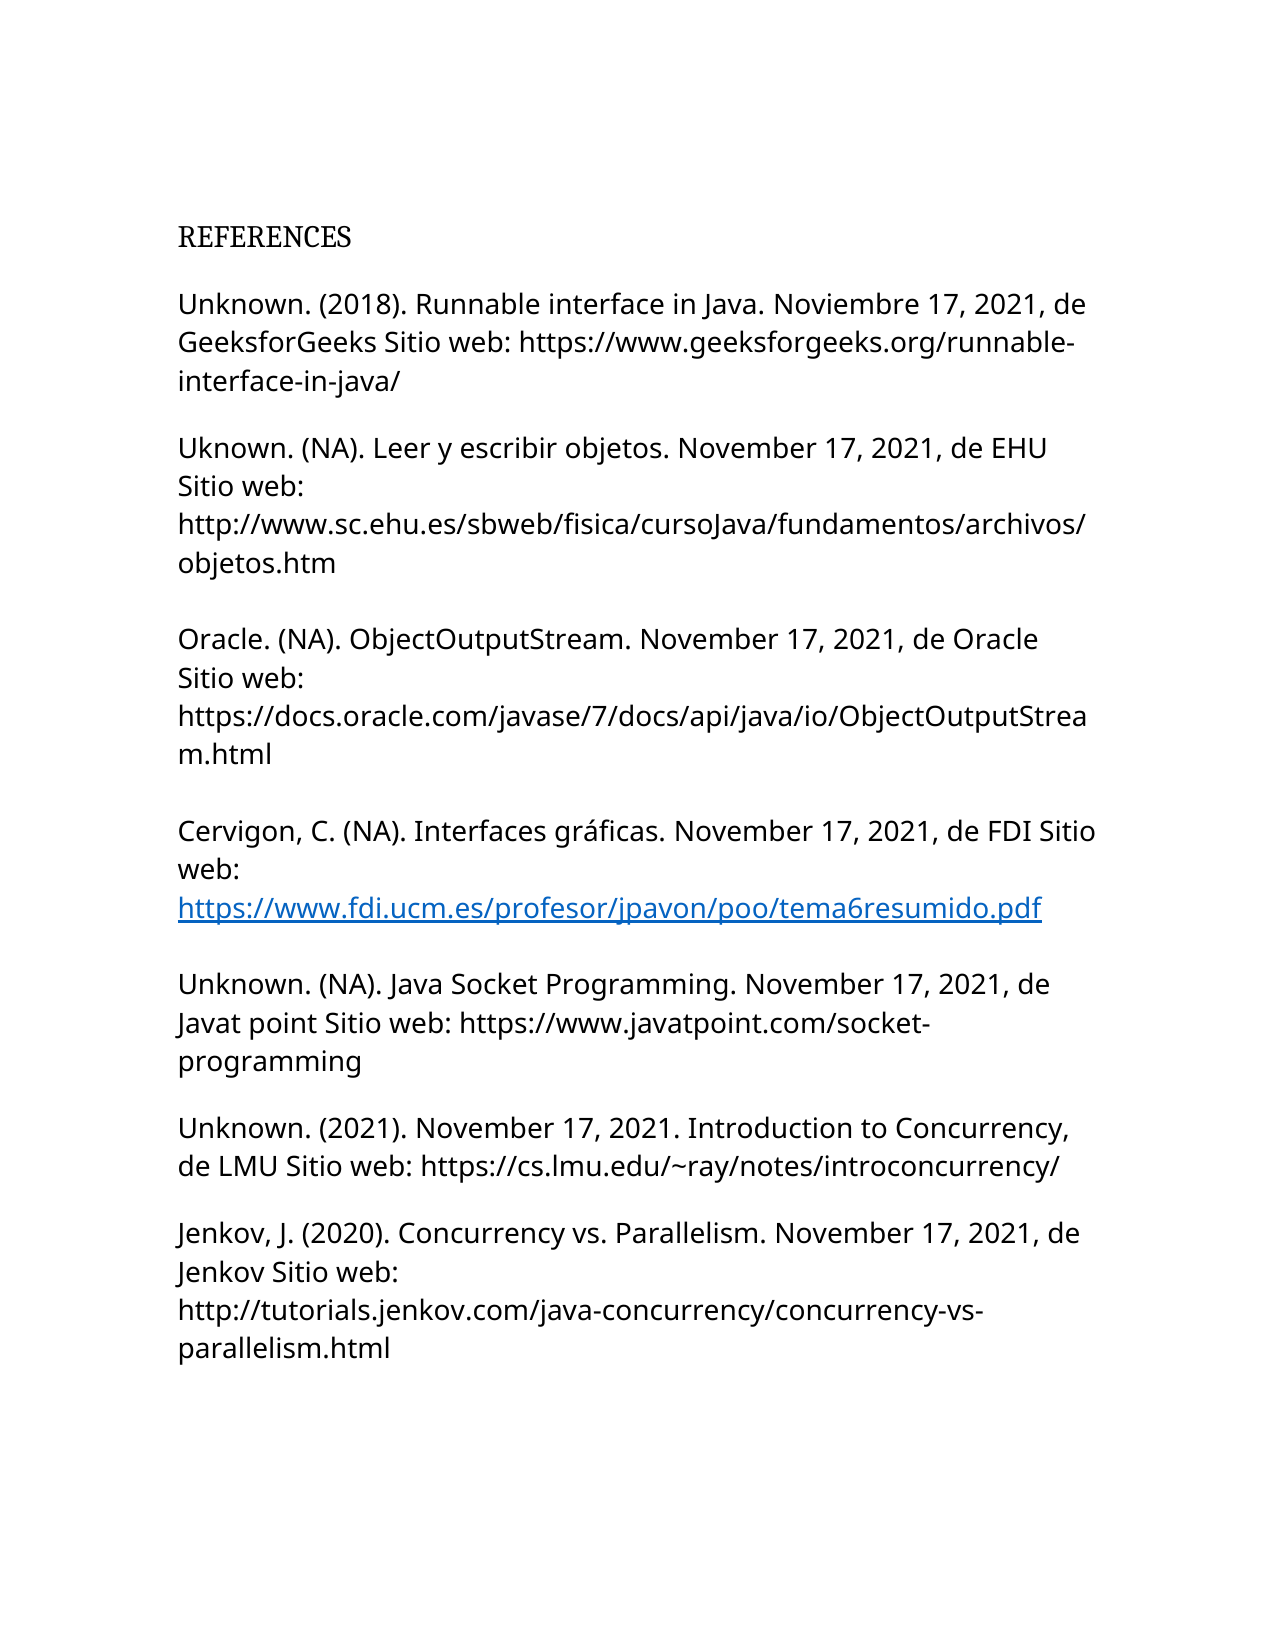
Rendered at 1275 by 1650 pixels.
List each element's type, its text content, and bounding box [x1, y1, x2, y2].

text Uknown. (NA). Leer y escribir objetos. November 17, 2021, de EHU Sitio web: http://www.sc.ehu.es/sbweb/fisica/cursoJava/fundamentos/archivos/objetos.htm [177, 428, 1098, 581]
text REFERENCES [177, 219, 1098, 255]
text Jenkov, J. (2020). Concurrency vs. Parallelism. November 17, 2021, de Jenkov Sitio web: http://tutorials.jenkov.com/java-concurrency/concurrency-vs-parallelism.html [177, 1214, 1098, 1367]
text Unknown. (2018). Runnable interface in Java. Noviembre 17, 2021, de GeeksforGeeks Sitio web: https://www.geeksforgeeks.org/runnable-interface-in-java/ [177, 284, 1098, 399]
text Oracle. (NA). ObjectOutputStream. November 17, 2021, de Oracle Sitio web: https://docs.oracle.com/javase/7/docs/api/java/io/ObjectOutputStream.html [177, 619, 1098, 773]
text Unknown. (NA). Java Socket Programming. November 17, 2021, de Javat point Sitio web: https://www.javatpoint.com/socket-programming [177, 964, 1098, 1079]
text Unknown. (2021). November 17, 2021. Introduction to Concurrency, de LMU Sitio web: https://cs.lmu.edu/~ray/notes/introconcurrency/ [177, 1108, 1098, 1185]
text Cervigon, C. (NA). Interfaces gráficas. November 17, 2021, de FDI Sitio web: https://www.fdi.ucm.es/profesor/jpavon/poo/tema6resumido.pdf [177, 811, 1098, 926]
